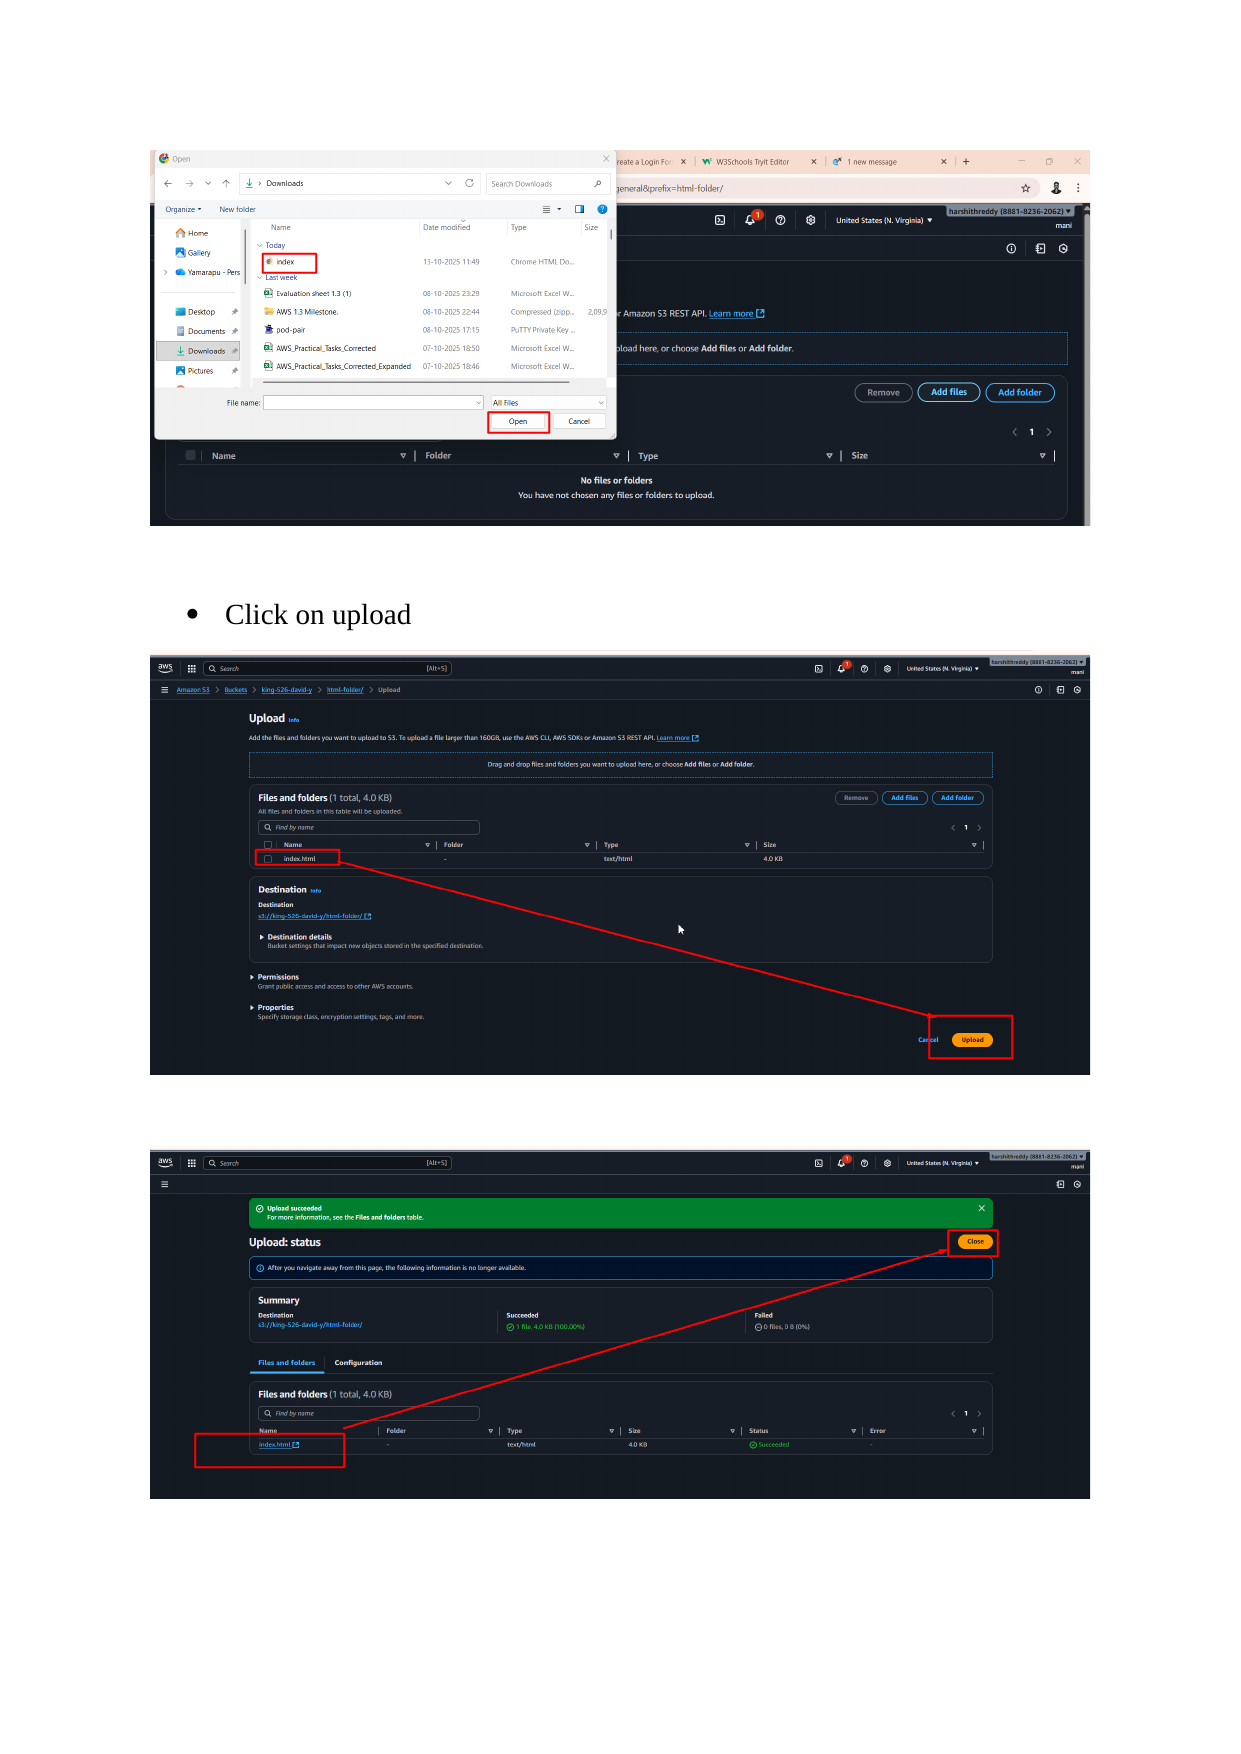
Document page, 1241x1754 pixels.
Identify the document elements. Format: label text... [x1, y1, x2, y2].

picture [150, 650, 1091, 1075]
picture [150, 1146, 1091, 1499]
list Click on upload [187, 597, 1090, 631]
picture [150, 150, 1091, 526]
